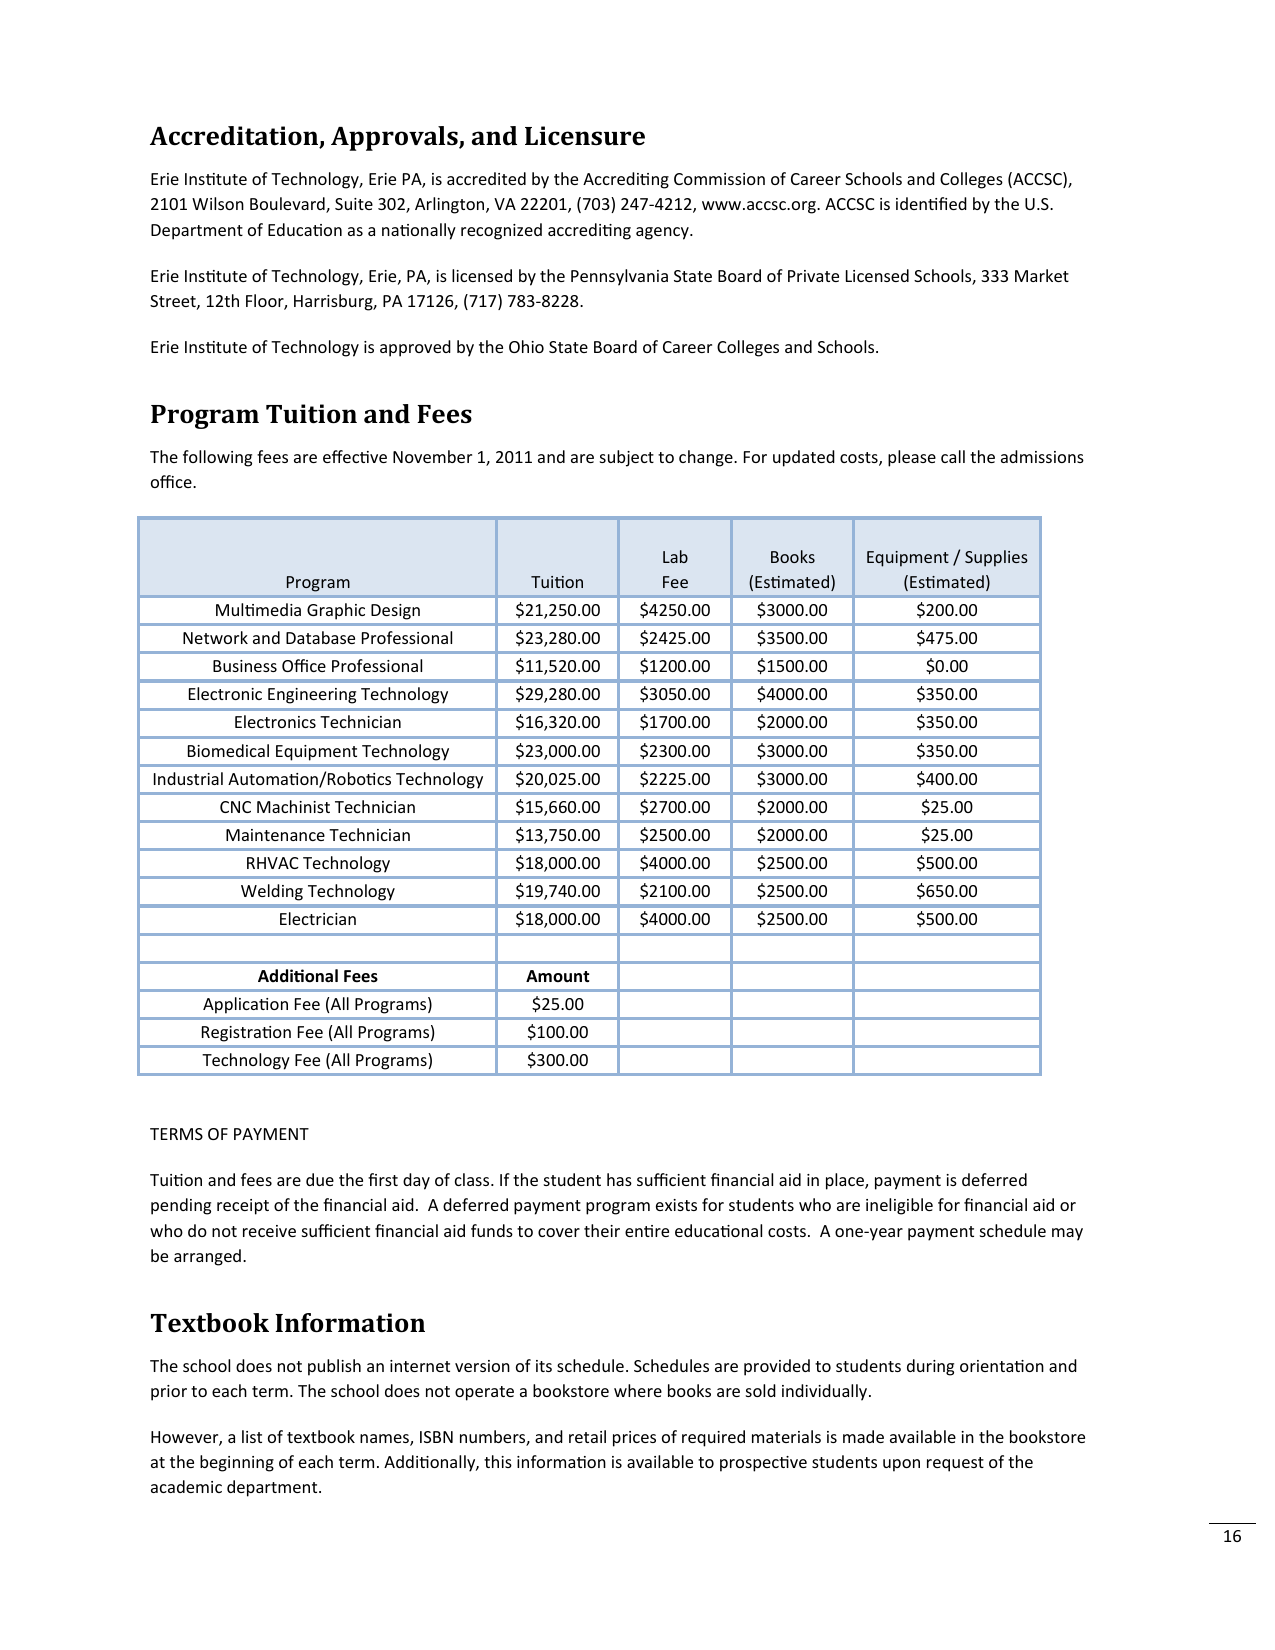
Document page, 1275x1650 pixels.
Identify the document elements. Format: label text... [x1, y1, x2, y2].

table_cell [620, 1020, 730, 1045]
table_cell CNC Machinist Technician [140, 795, 495, 820]
table_cell $16,320.00 [498, 711, 617, 736]
table_cell $200.00 [855, 598, 1039, 623]
table_cell $2300.00 [620, 739, 730, 764]
table_cell [855, 936, 1039, 961]
text Erie Institute of Technology, Erie PA, is accredited by the Accrediting Commission of Career Schools and Colleges (ACCSC), 2101 Wilson Boulevard, Suite 302, Arlington, VA 22201, (703) 247-4212, www.accsc.org. ACCSC is identified by the U.S. Department of Education as a nationally recognized accrediting agency. [150, 167, 1087, 241]
table_cell $4000.00 [733, 683, 852, 707]
table_cell [855, 964, 1039, 989]
table_cell $100.00 [498, 1020, 617, 1045]
table_cell $25.00 [498, 992, 617, 1017]
table_cell $18,000.00 [498, 851, 617, 876]
table_cell $2000.00 [733, 823, 852, 848]
table_cell $2100.00 [620, 879, 730, 904]
table_cell $23,000.00 [498, 739, 617, 764]
table_cell $2225.00 [620, 767, 730, 792]
table_cell $650.00 [855, 879, 1039, 904]
table_cell $11,520.00 [498, 654, 617, 679]
table_header Tuition [498, 520, 617, 595]
table_cell Additional Fees [140, 964, 495, 989]
table_cell $29,280.00 [498, 683, 617, 707]
table_cell $2500.00 [733, 908, 852, 932]
table_cell Amount [498, 964, 617, 989]
text TERMS OF PAYMENT [150, 1122, 1087, 1145]
table_cell $3000.00 [733, 739, 852, 764]
table_cell $15,660.00 [498, 795, 617, 820]
table_cell $400.00 [855, 767, 1039, 792]
table_cell Biomedical Equipment Technology [140, 739, 495, 764]
table_cell $3000.00 [733, 598, 852, 623]
table_cell Industrial Automation/Robotics Technology [140, 767, 495, 792]
table_header Program [140, 520, 495, 595]
table_header Books (Estimated) [733, 520, 852, 595]
table_cell [733, 936, 852, 961]
table_cell $500.00 [855, 908, 1039, 932]
text Erie Institute of Technology, Erie, PA, is licensed by the Pennsylvania State Board of Private Licensed Schools, 333 Market Street, 12th Floor, Harrisburg, PA 17126, (717) 783-8228. [150, 264, 1087, 312]
table_cell Multimedia Graphic Design [140, 598, 495, 623]
table_cell [733, 964, 852, 989]
text The school does not publish an internet version of its schedule. Schedules are provided to students during orientation and prior to each term. The school does not operate a bookstore where books are sold individually. [150, 1354, 1087, 1402]
table_header Equipment / Supplies (Estimated) [855, 520, 1039, 595]
table_cell [855, 992, 1039, 1017]
table_cell Electrician [140, 908, 495, 932]
table_cell $23,280.00 [498, 626, 617, 651]
text Erie Institute of Technology is approved by the Ohio State Board of Career Colleges and Schools. [150, 335, 1087, 358]
subtitle Accreditation, Approvals, and Licensure [150, 120, 1087, 152]
table_cell $1200.00 [620, 654, 730, 679]
table_cell $18,000.00 [498, 908, 617, 932]
subtitle Textbook Information [150, 1307, 1087, 1338]
table_cell [140, 936, 495, 961]
text However, a list of textbook names, ISBN numbers, and retail prices of required materials is made available in the bookstore at the beginning of each term. Additionally, this information is available to prospective students upon request of the academic department. [150, 1425, 1087, 1499]
table_cell $0.00 [855, 654, 1039, 679]
table_cell $3500.00 [733, 626, 852, 651]
table_cell $2500.00 [733, 851, 852, 876]
table_cell [620, 1048, 730, 1073]
table_cell $2500.00 [733, 879, 852, 904]
table_cell Network and Database Professional [140, 626, 495, 651]
table_cell $13,750.00 [498, 823, 617, 848]
table_cell $25.00 [855, 823, 1039, 848]
table_cell $3050.00 [620, 683, 730, 707]
table_cell $2700.00 [620, 795, 730, 820]
text The following fees are effective November 1, 2011 and are subject to change. For updated costs, please call the admissions office. [150, 445, 1087, 493]
table_cell $4250.00 [620, 598, 730, 623]
table_cell $21,250.00 [498, 598, 617, 623]
table_cell Business Office Professional [140, 654, 495, 679]
table_cell RHVAC Technology [140, 851, 495, 876]
table_cell $2000.00 [733, 795, 852, 820]
table_cell [733, 1048, 852, 1073]
table_cell [733, 992, 852, 1017]
table_cell $3000.00 [733, 767, 852, 792]
text Tuition and fees are due the first day of class. If the student has sufficient financial aid in place, payment is deferred pending receipt of the financial aid. A deferred payment program exists for students who are ineligible for financial aid or who do not receive sufficient financial aid funds to cover their entire educational costs. A one-year payment schedule may be arranged. [150, 1168, 1087, 1267]
table_cell $20,025.00 [498, 767, 617, 792]
table_cell $350.00 [855, 683, 1039, 707]
table_cell Electronic Engineering Technology [140, 683, 495, 707]
table_cell [498, 936, 617, 961]
table_cell $2000.00 [733, 711, 852, 736]
table_cell $2425.00 [620, 626, 730, 651]
table_cell Registration Fee (All Programs) [140, 1020, 495, 1045]
table_cell [733, 1020, 852, 1045]
subtitle Program Tuition and Fees [150, 398, 1087, 429]
table_cell Maintenance Technician [140, 823, 495, 848]
table_cell $4000.00 [620, 851, 730, 876]
table_cell Application Fee (All Programs) [140, 992, 495, 1017]
table_cell $475.00 [855, 626, 1039, 651]
table_cell $350.00 [855, 711, 1039, 736]
table_cell $300.00 [498, 1048, 617, 1073]
table_cell [620, 992, 730, 1017]
table_cell Electronics Technician [140, 711, 495, 736]
table_cell $1700.00 [620, 711, 730, 736]
table_cell Welding Technology [140, 879, 495, 904]
table_cell [620, 964, 730, 989]
table_cell [620, 936, 730, 961]
table_cell [855, 1020, 1039, 1045]
table_cell Technology Fee (All Programs) [140, 1048, 495, 1073]
table_cell $1500.00 [733, 654, 852, 679]
table_cell $350.00 [855, 739, 1039, 764]
table_header Lab Fee [620, 520, 730, 595]
table_cell $25.00 [855, 795, 1039, 820]
table_cell $19,740.00 [498, 879, 617, 904]
table_cell [855, 1048, 1039, 1073]
table_cell $500.00 [855, 851, 1039, 876]
table_cell $4000.00 [620, 908, 730, 932]
table_cell $2500.00 [620, 823, 730, 848]
